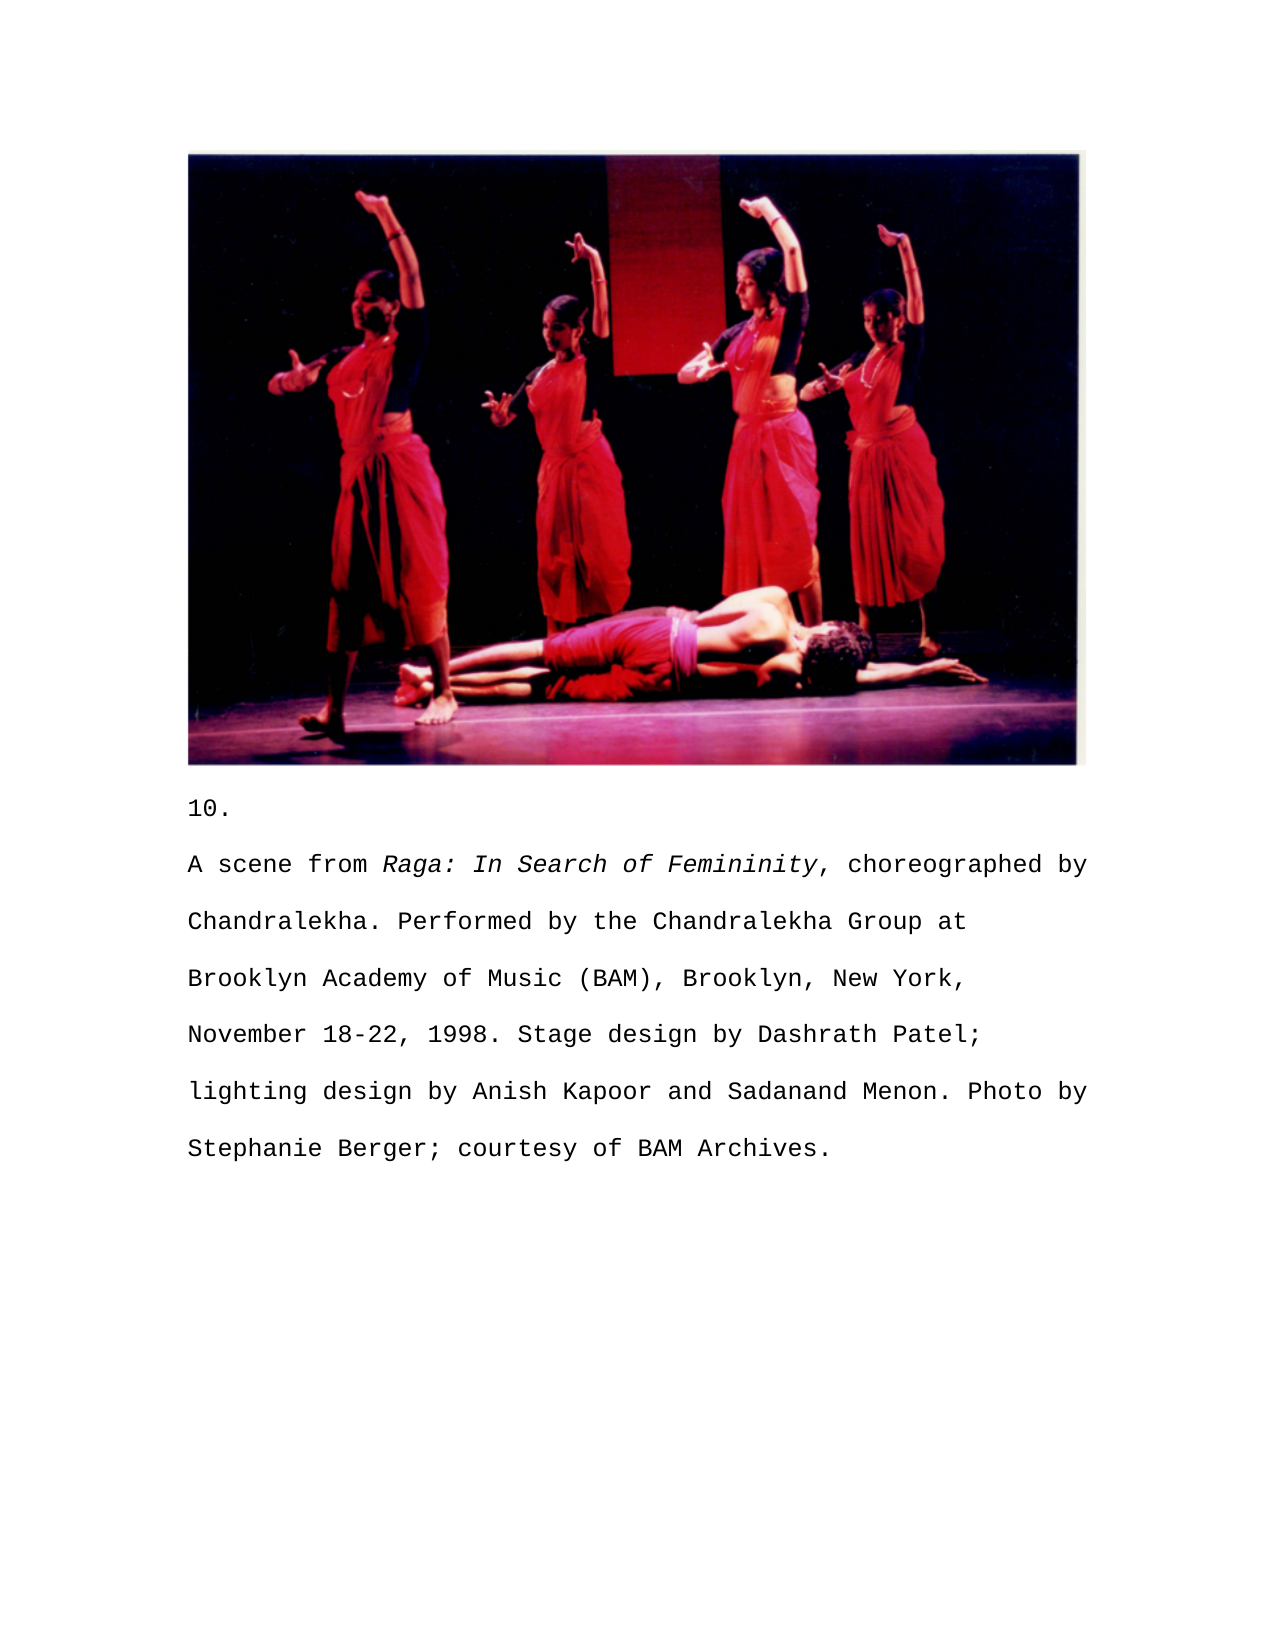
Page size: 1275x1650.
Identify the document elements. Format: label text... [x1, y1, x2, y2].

picture [187, 150, 1087, 767]
text 10. [187, 795, 1087, 824]
text A scene from Raga: In Search of Femininity, choreographed by Chandralekha. Performed by the Chandralekha Group at Brooklyn Academy of Music (BAM), Brooklyn, New York, November 18-22, 1998. Stage design by Dashrath Patel; lighting design by Anish Kapoor and Sadanand Menon. Photo by Stephanie Berger; courtesy of BAM Archives. [187, 852, 1087, 1164]
